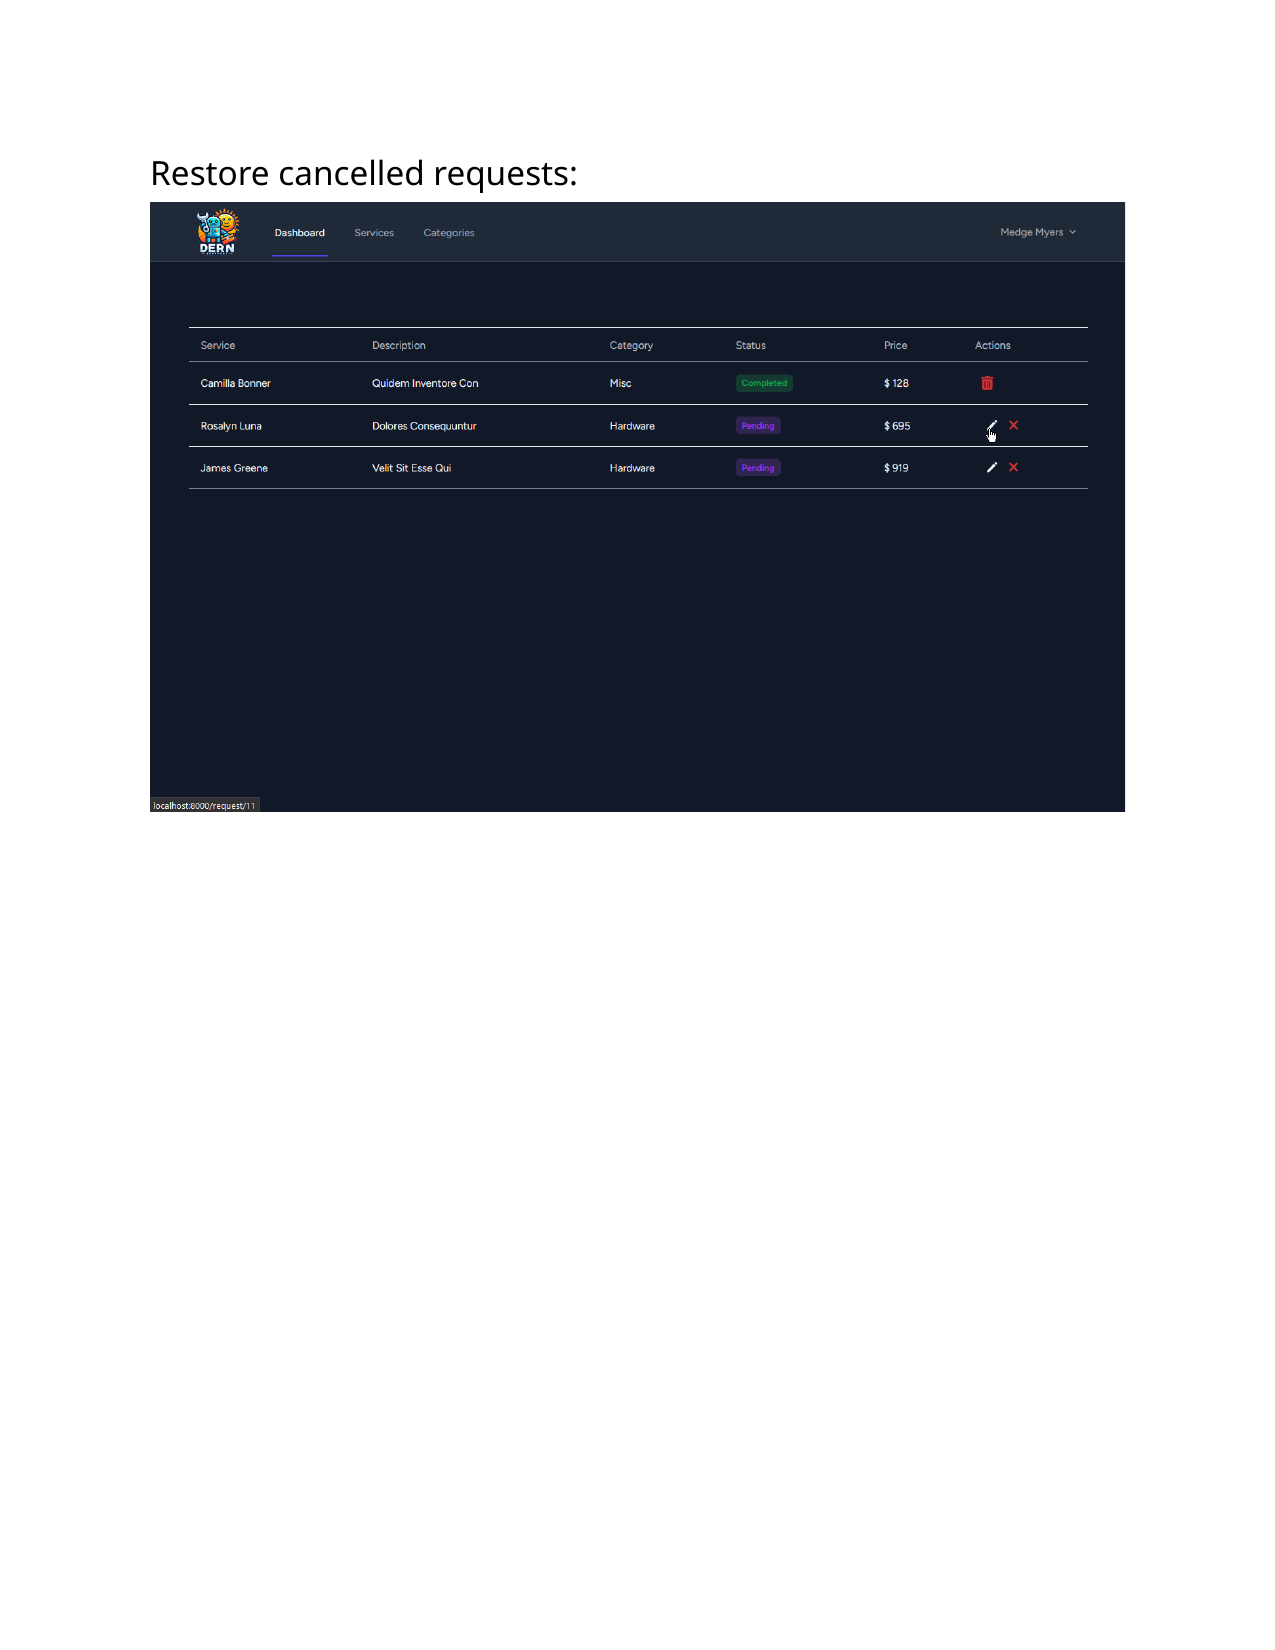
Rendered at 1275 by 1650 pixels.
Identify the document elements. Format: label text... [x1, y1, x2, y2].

text Restore cancelled requests: [150, 150, 1125, 202]
picture [150, 202, 1125, 812]
